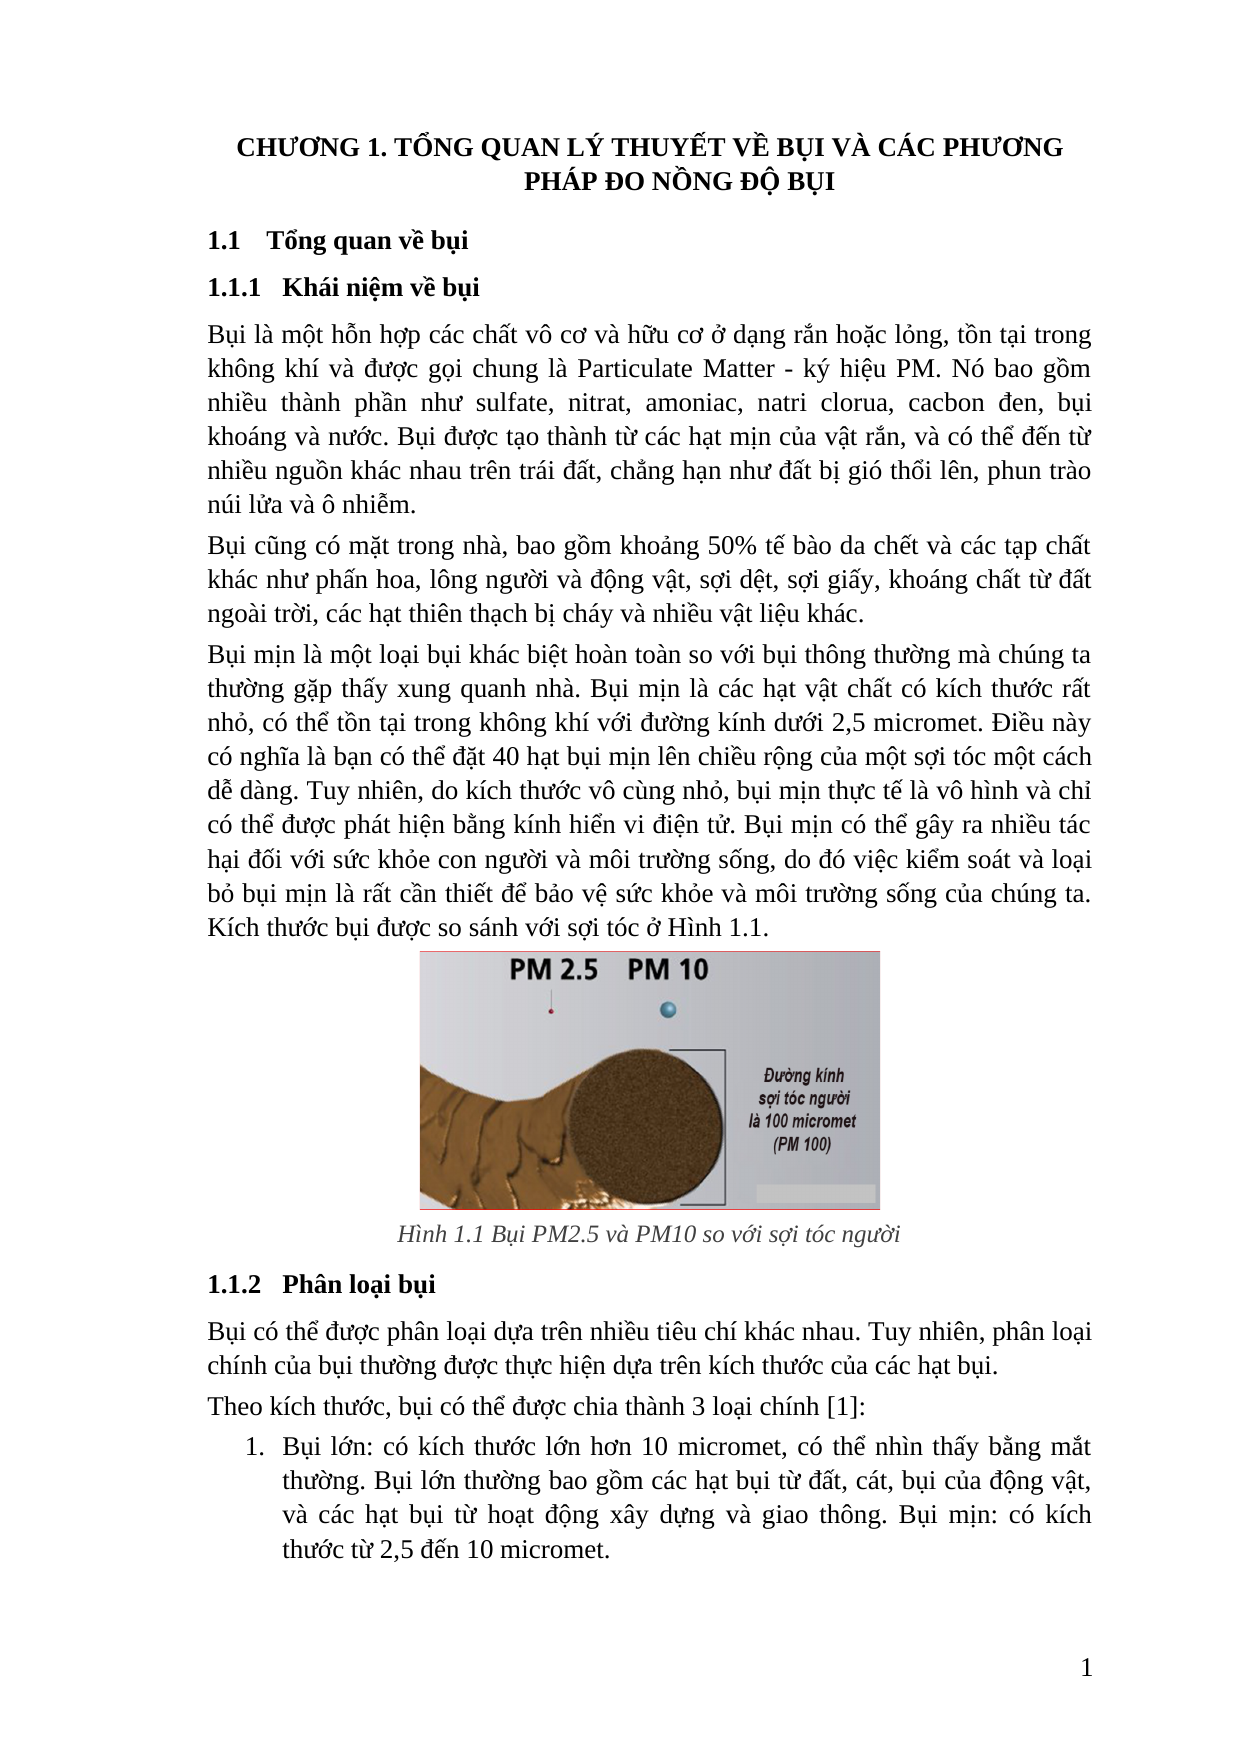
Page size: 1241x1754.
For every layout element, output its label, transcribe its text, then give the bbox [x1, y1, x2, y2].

text Hình 1.1 Bụi PM2.5 và PM10 so với sợi tóc người [207, 1219, 1093, 1248]
subtitle Tổng quan về bụi [207, 224, 1093, 256]
subtitle Khái niệm về bụi [207, 271, 1093, 302]
text Bụi là một hỗn hợp các chất vô cơ và hữu cơ ở dạng rắn hoặc lỏng, tồn tại trong không khí và được gọi chung là Particulate Matter - ký hiệu PM. Nó bao gồm nhiều thành phần như sulfate, nitrat, amoniac, natri clorua, cacbon đen, bụi khoáng và nước. Bụi được tạo thành từ các hạt mịn của vật rắn, và có thể đến từ nhiều nguồn khác nhau trên trái đất, chẳng hạn như đất bị gió thổi lên, phun trào núi lửa và ô nhiễm. [207, 318, 1093, 520]
text Bụi có thể được phân loại dựa trên nhiều tiêu chí khác nhau. Tuy nhiên, phân loại chính của bụi thường được thực hiện dựa trên kích thước của các hạt bụi. [207, 1315, 1093, 1381]
text Bụi mịn là một loại bụi khác biệt hoàn toàn so với bụi thông thường mà chúng ta thường gặp thấy xung quanh nhà. Bụi mịn là các hạt vật chất có kích thước rất nhỏ, có thể tồn tại trong không khí với đường kính dưới 2,5 micromet. Điều này có nghĩa là bạn có thể đặt 40 hạt bụi mịn lên chiều rộng của một sợi tóc một cách dễ dàng. Tuy nhiên, do kích thước vô cùng nhỏ, bụi mịn thực tế là vô hình và chỉ có thể được phát hiện bằng kính hiển vi điện tử. Bụi mịn có thể gây ra nhiều tác hại đối với sức khỏe con người và môi trường sống, do đó việc kiểm soát và loại bỏ bụi mịn là rất cần thiết để bảo vệ sức khỏe và môi trường sống của chúng ta. Kích thước bụi được so sánh với sợi tóc ở Hình 1.1. [207, 638, 1093, 942]
subtitle TỔNG QUAN LÝ THUYẾT VỀ BỤI VÀ CÁC PHƯƠNG PHÁP ĐO NỒNG ĐỘ BỤI [207, 131, 1093, 196]
text Bụi cũng có mặt trong nhà, bao gồm khoảng 50% tế bào da chết và các tạp chất khác như phấn hoa, lông người và động vật, sợi dệt, sợi giấy, khoáng chất từ đất ngoài trời, các hạt thiên thạch bị cháy và nhiều vật liệu khác. [207, 529, 1093, 628]
text Theo kích thước, bụi có thể được chia thành 3 loại chính : [207, 1390, 1093, 1421]
list Bụi lớn: có kích thước lớn hơn 10 micromet, có thể nhìn thấy bằng mắt thường. Bụi lớn thường bao gồm các hạt bụi từ đất, cát, bụi của động vật, và các hạt bụi từ hoạt động xây dựng và giao thông. Bụi mịn: có kích thước từ 2,5 đến 10 micromet. [244, 1430, 1093, 1564]
subtitle Phân loại bụi [207, 1269, 1093, 1300]
picture [419, 951, 881, 1210]
